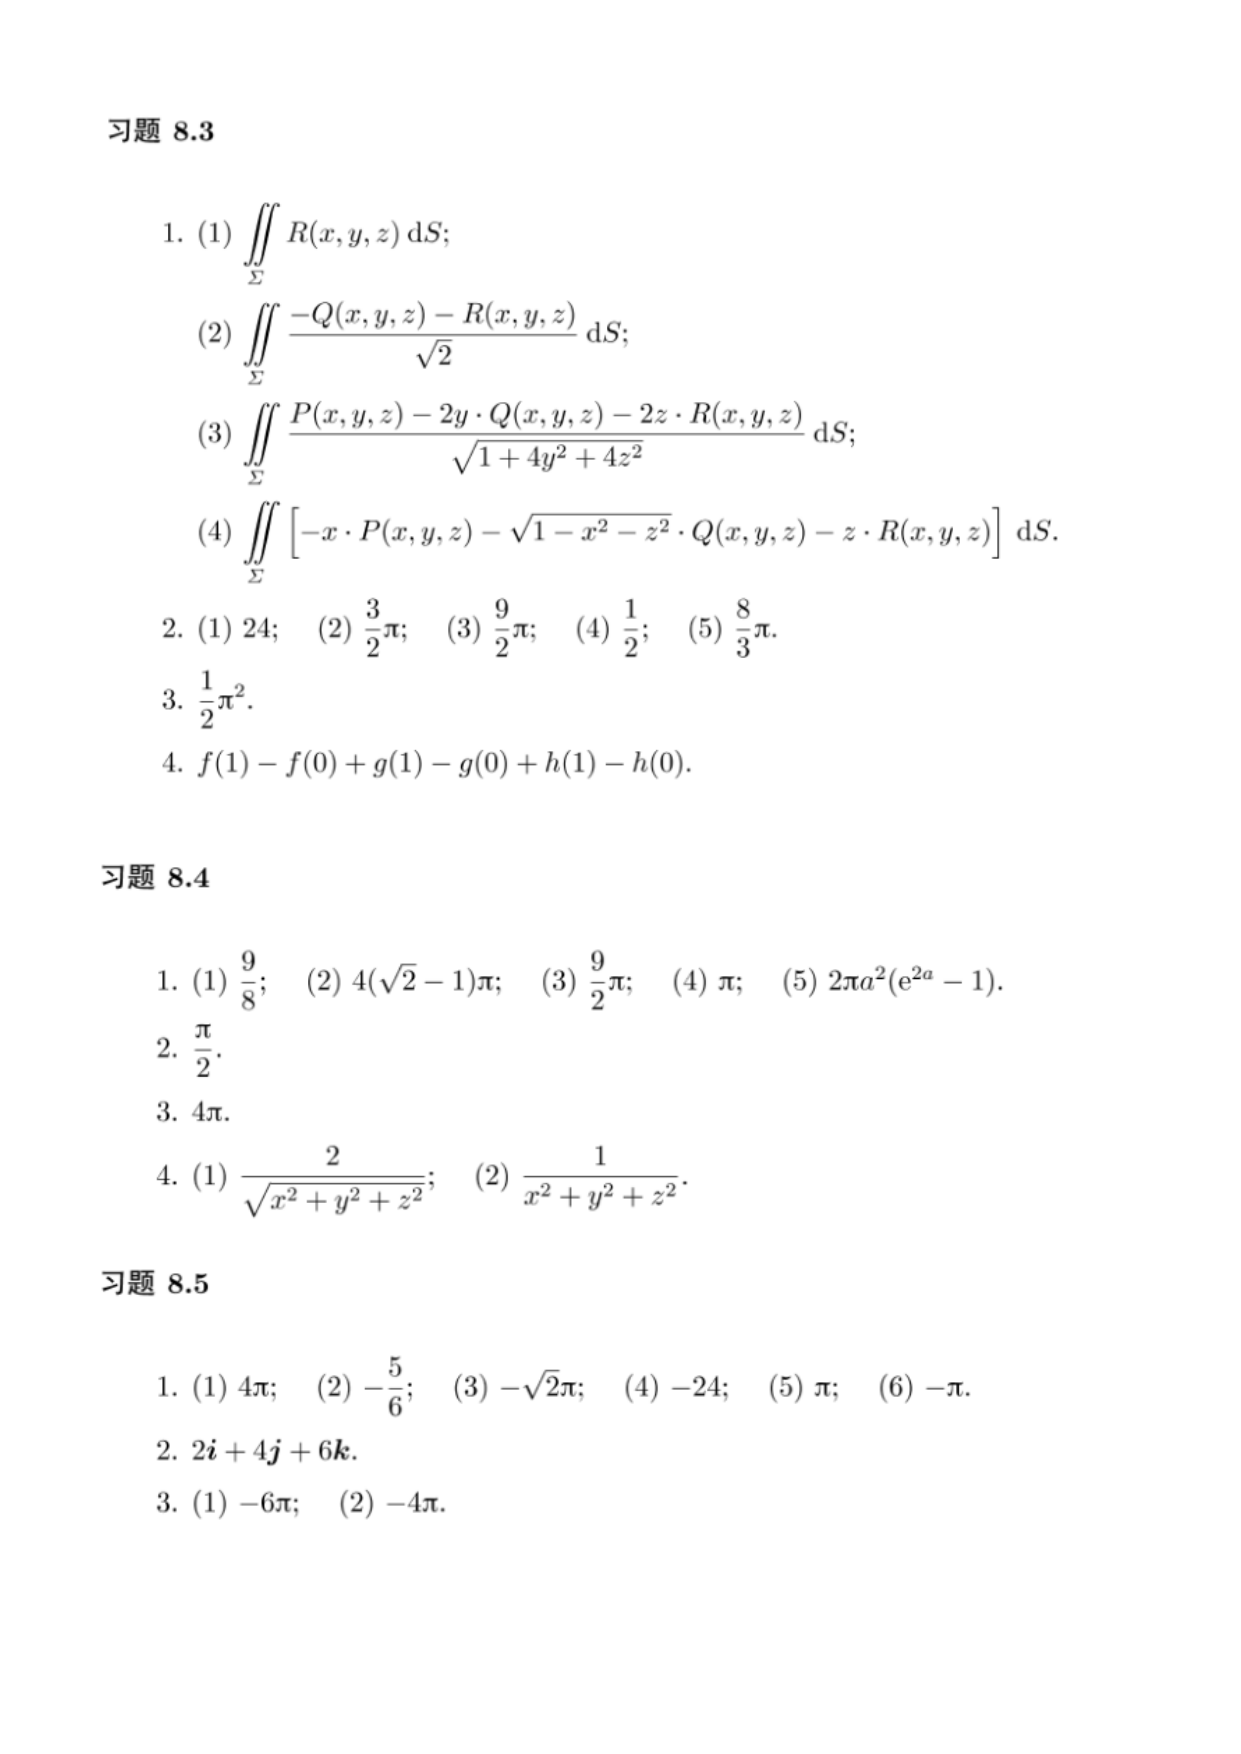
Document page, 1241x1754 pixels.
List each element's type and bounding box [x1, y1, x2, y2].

picture [75, 80, 1130, 806]
picture [75, 828, 1221, 1544]
